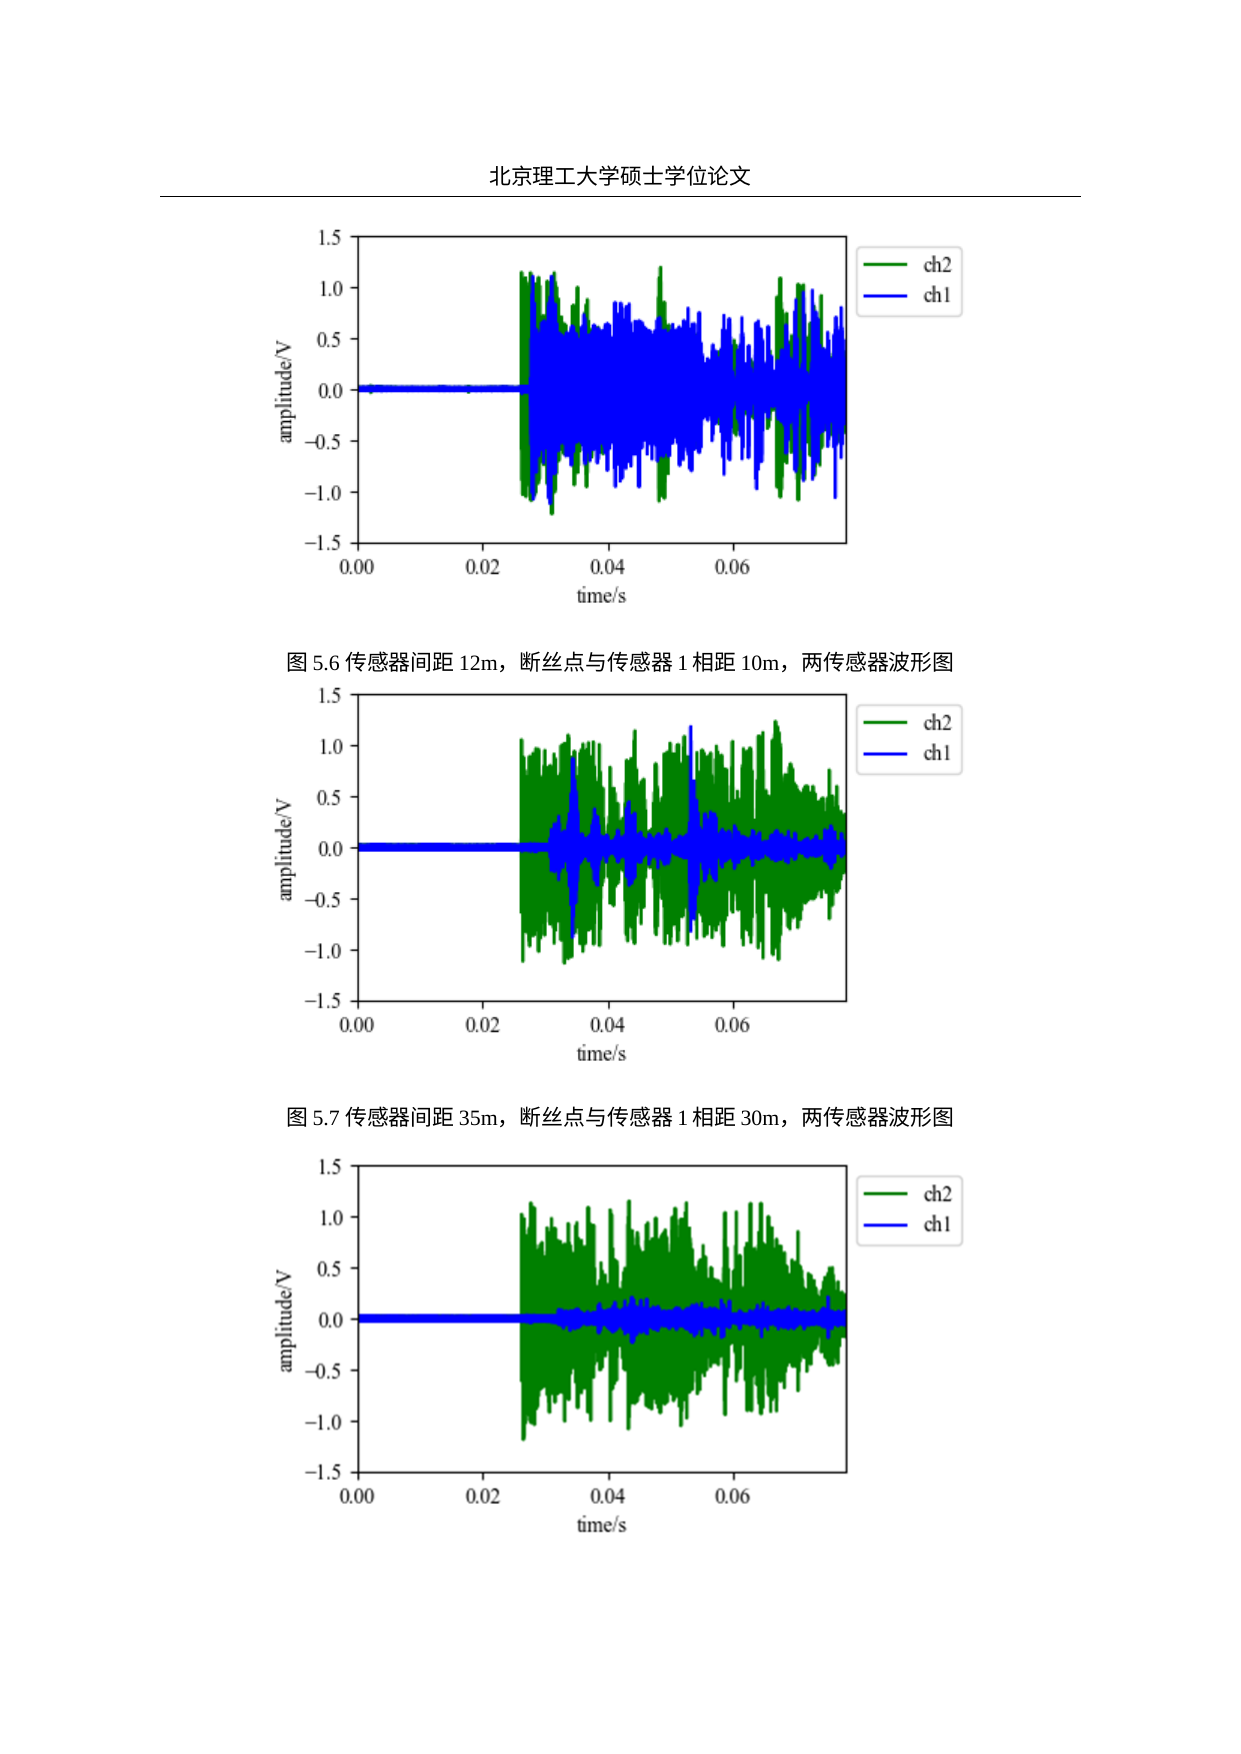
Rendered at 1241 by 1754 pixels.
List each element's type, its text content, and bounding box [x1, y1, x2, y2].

text 图5.6 传感器间距12m，断丝点与传感器1相距10m，两传感器波形图 [159, 644, 1081, 677]
picture [245, 221, 995, 613]
text 图5.7 传感器间距35m，断丝点与传感器1相距30m，两传感器波形图 [159, 1099, 1081, 1132]
picture [245, 676, 995, 1071]
picture [245, 1148, 996, 1542]
